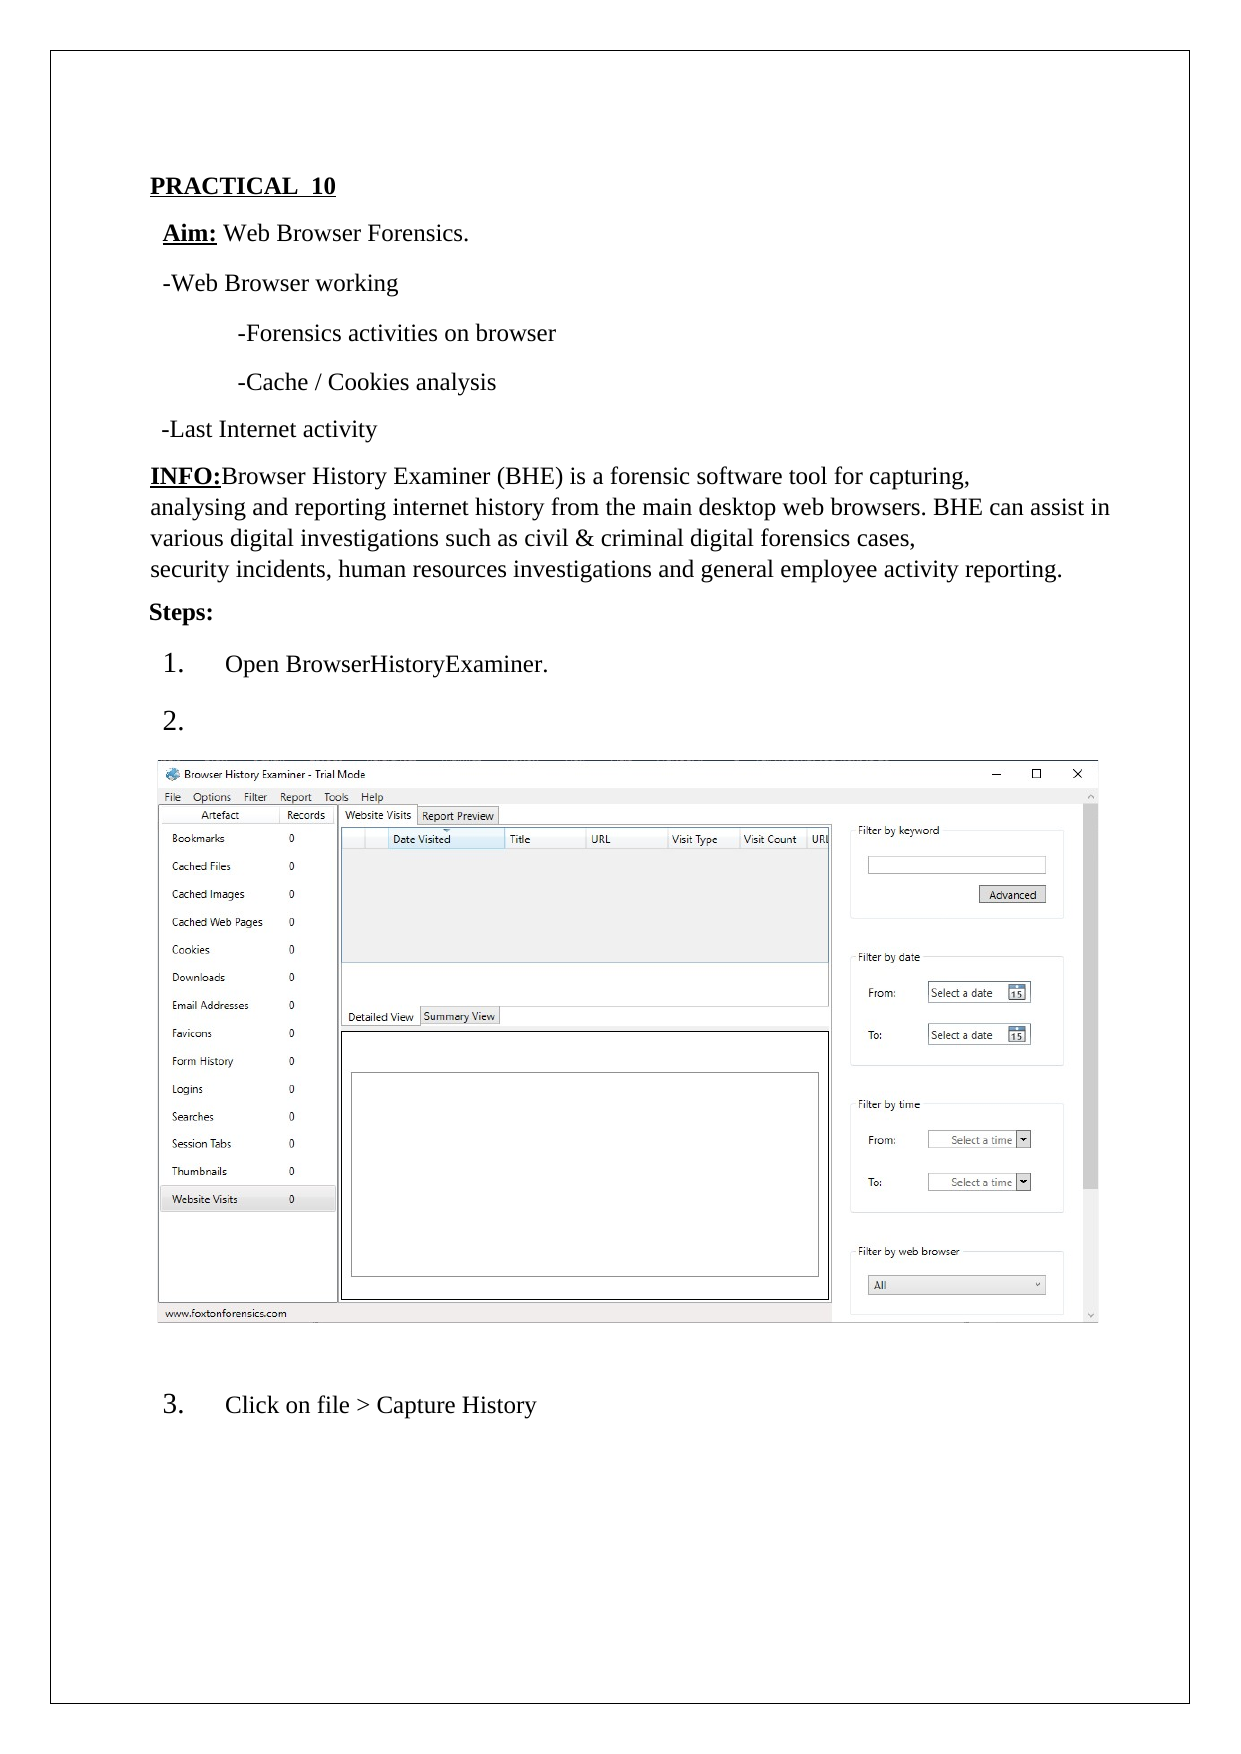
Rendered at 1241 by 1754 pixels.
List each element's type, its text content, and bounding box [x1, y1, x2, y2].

subtitle PRACTICAL 10 [150, 171, 1090, 200]
text -Forensics activities on browser [237, 318, 1086, 346]
list Open BrowserHistoryExaminer. [162, 645, 1086, 678]
text -Cache / Cookies analysis [237, 367, 1086, 396]
text -Last Internet activity [148, 414, 1086, 443]
picture [157, 760, 1099, 1323]
text Steps: [148, 597, 1179, 626]
text -Web Browser working [162, 268, 1179, 297]
text INFO:Browser History Examiner (BHE) is a forensic software tool for capturing, analysing and reporting internet history from the main desktop web browsers. BHE can assist in various digital investigations such as civil & criminal digital forensics cases, security incidents, human resources investigations and general employee activity reporting. [150, 461, 1179, 583]
list Click on file > Capture History [162, 1386, 1086, 1420]
text Aim: Web Browser Forensics. [162, 218, 1086, 247]
